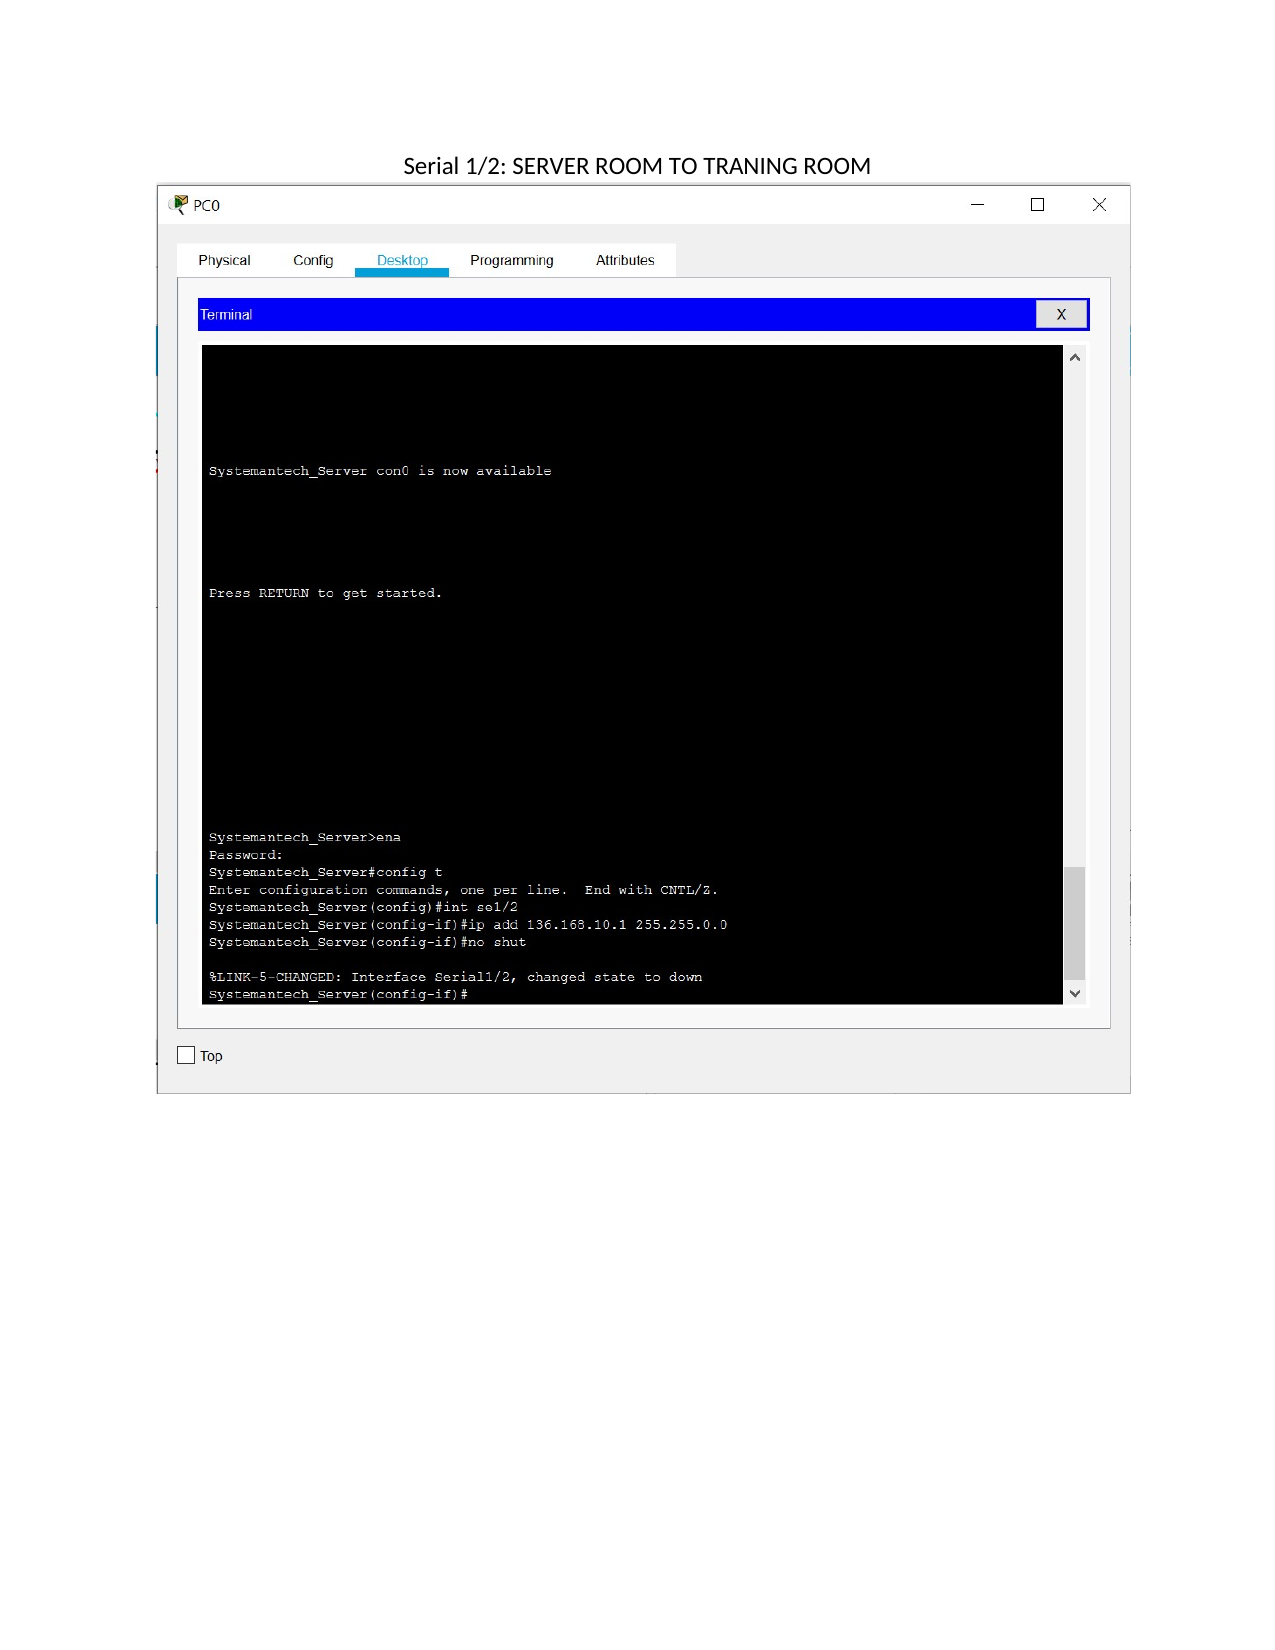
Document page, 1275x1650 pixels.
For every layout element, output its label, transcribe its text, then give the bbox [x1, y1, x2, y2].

subtitle Serial 1/2: SERVER ROOM TO TRANING ROOM [403, 150, 1125, 180]
picture [155, 182, 1131, 1094]
